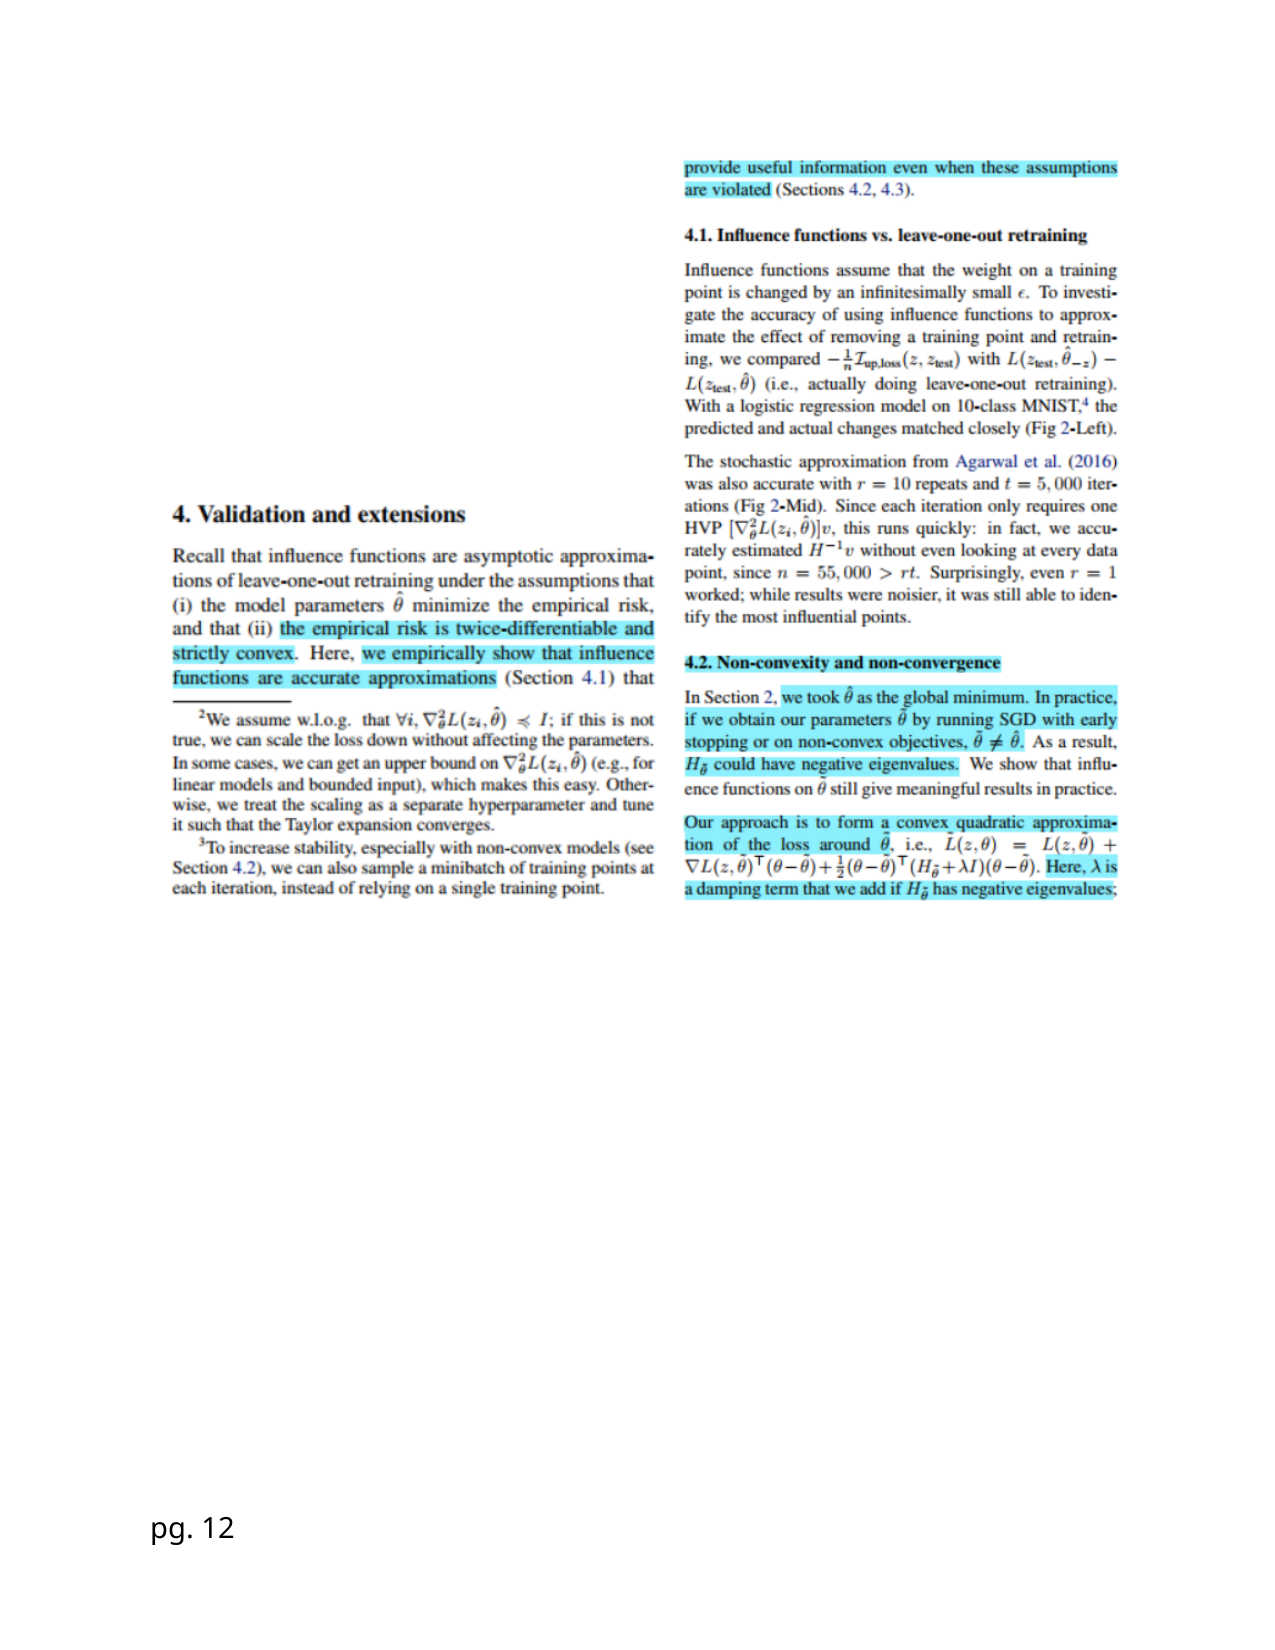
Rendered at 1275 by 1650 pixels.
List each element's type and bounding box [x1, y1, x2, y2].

picture [154, 484, 663, 907]
picture [669, 150, 1125, 907]
